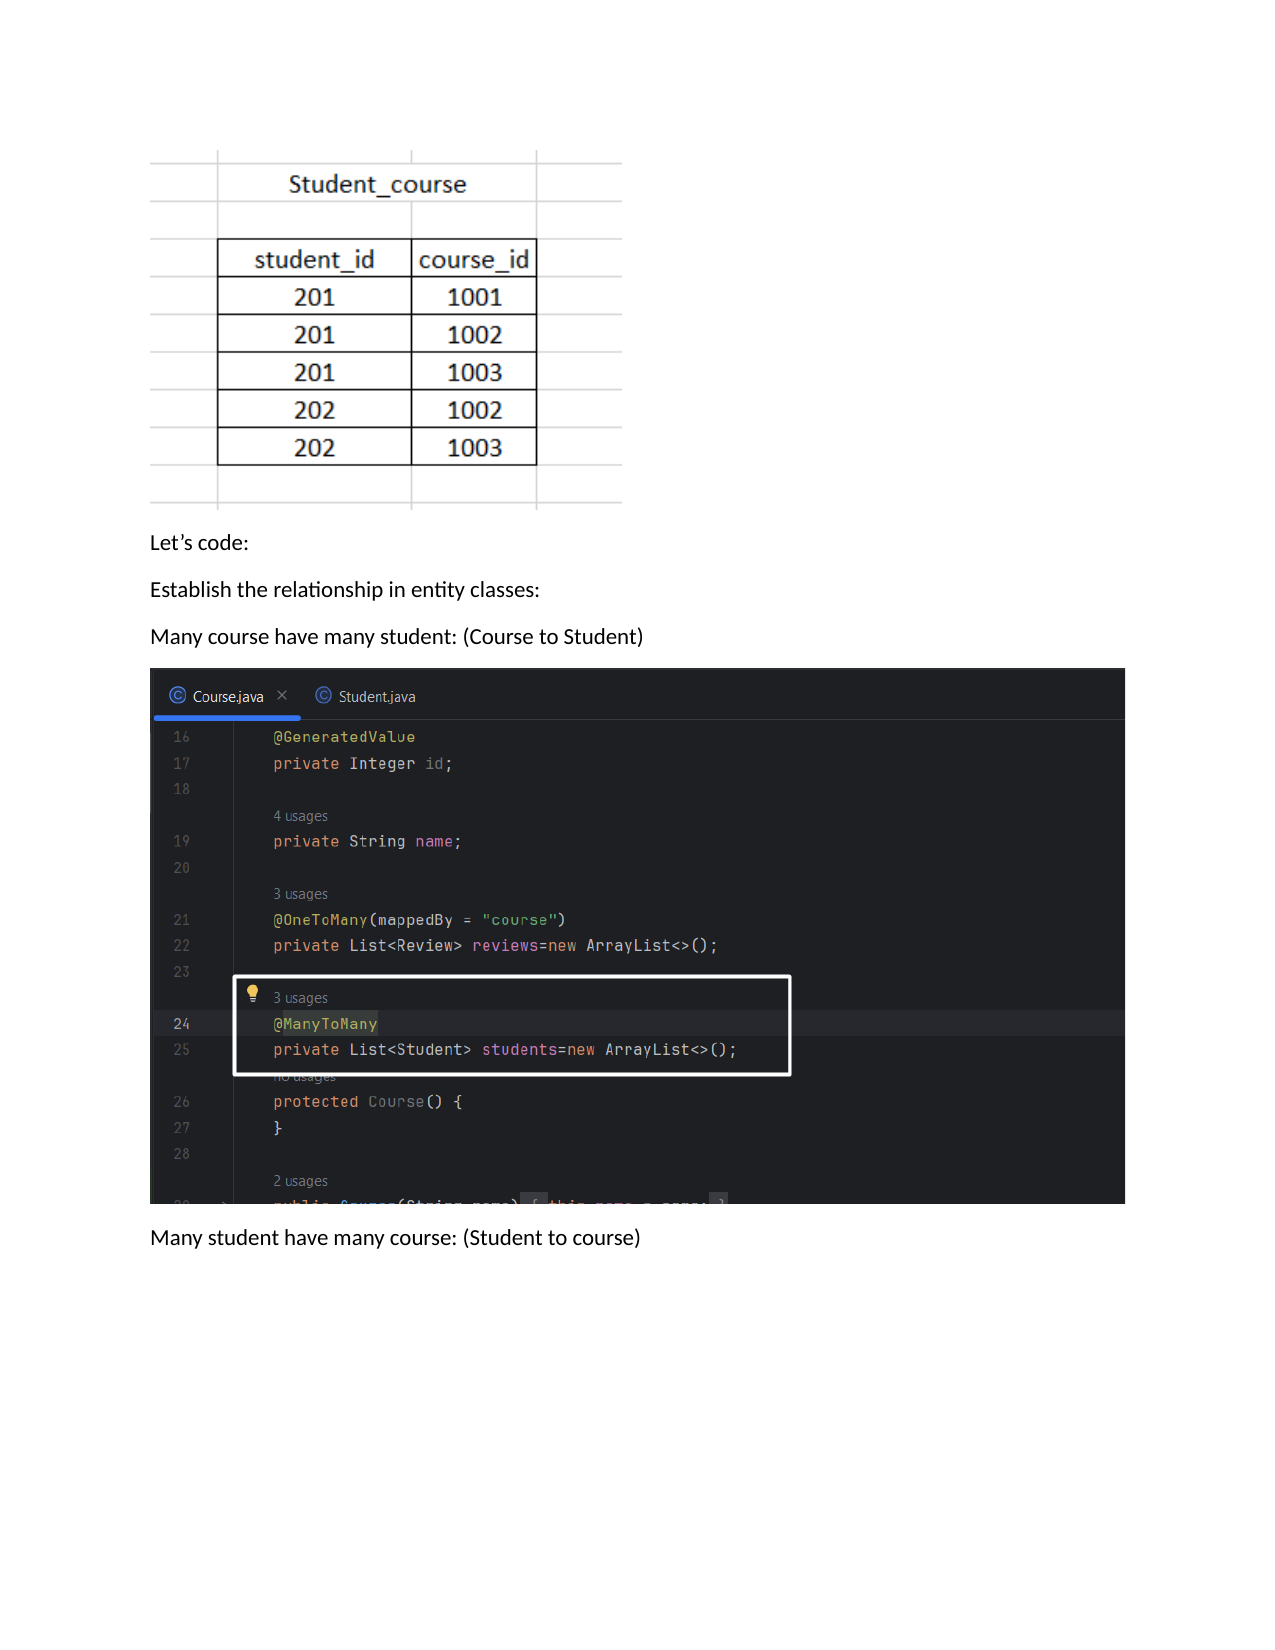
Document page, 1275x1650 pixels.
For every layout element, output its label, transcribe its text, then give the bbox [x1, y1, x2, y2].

text Establish the relationship in entity classes: [150, 575, 1125, 603]
text Many course have many student: (Course to Student) [150, 622, 1125, 650]
text Many student have many course: (Student to course) [150, 1223, 1125, 1251]
picture [150, 668, 1125, 1204]
picture [150, 150, 622, 510]
text Let’s code: [150, 528, 1125, 556]
